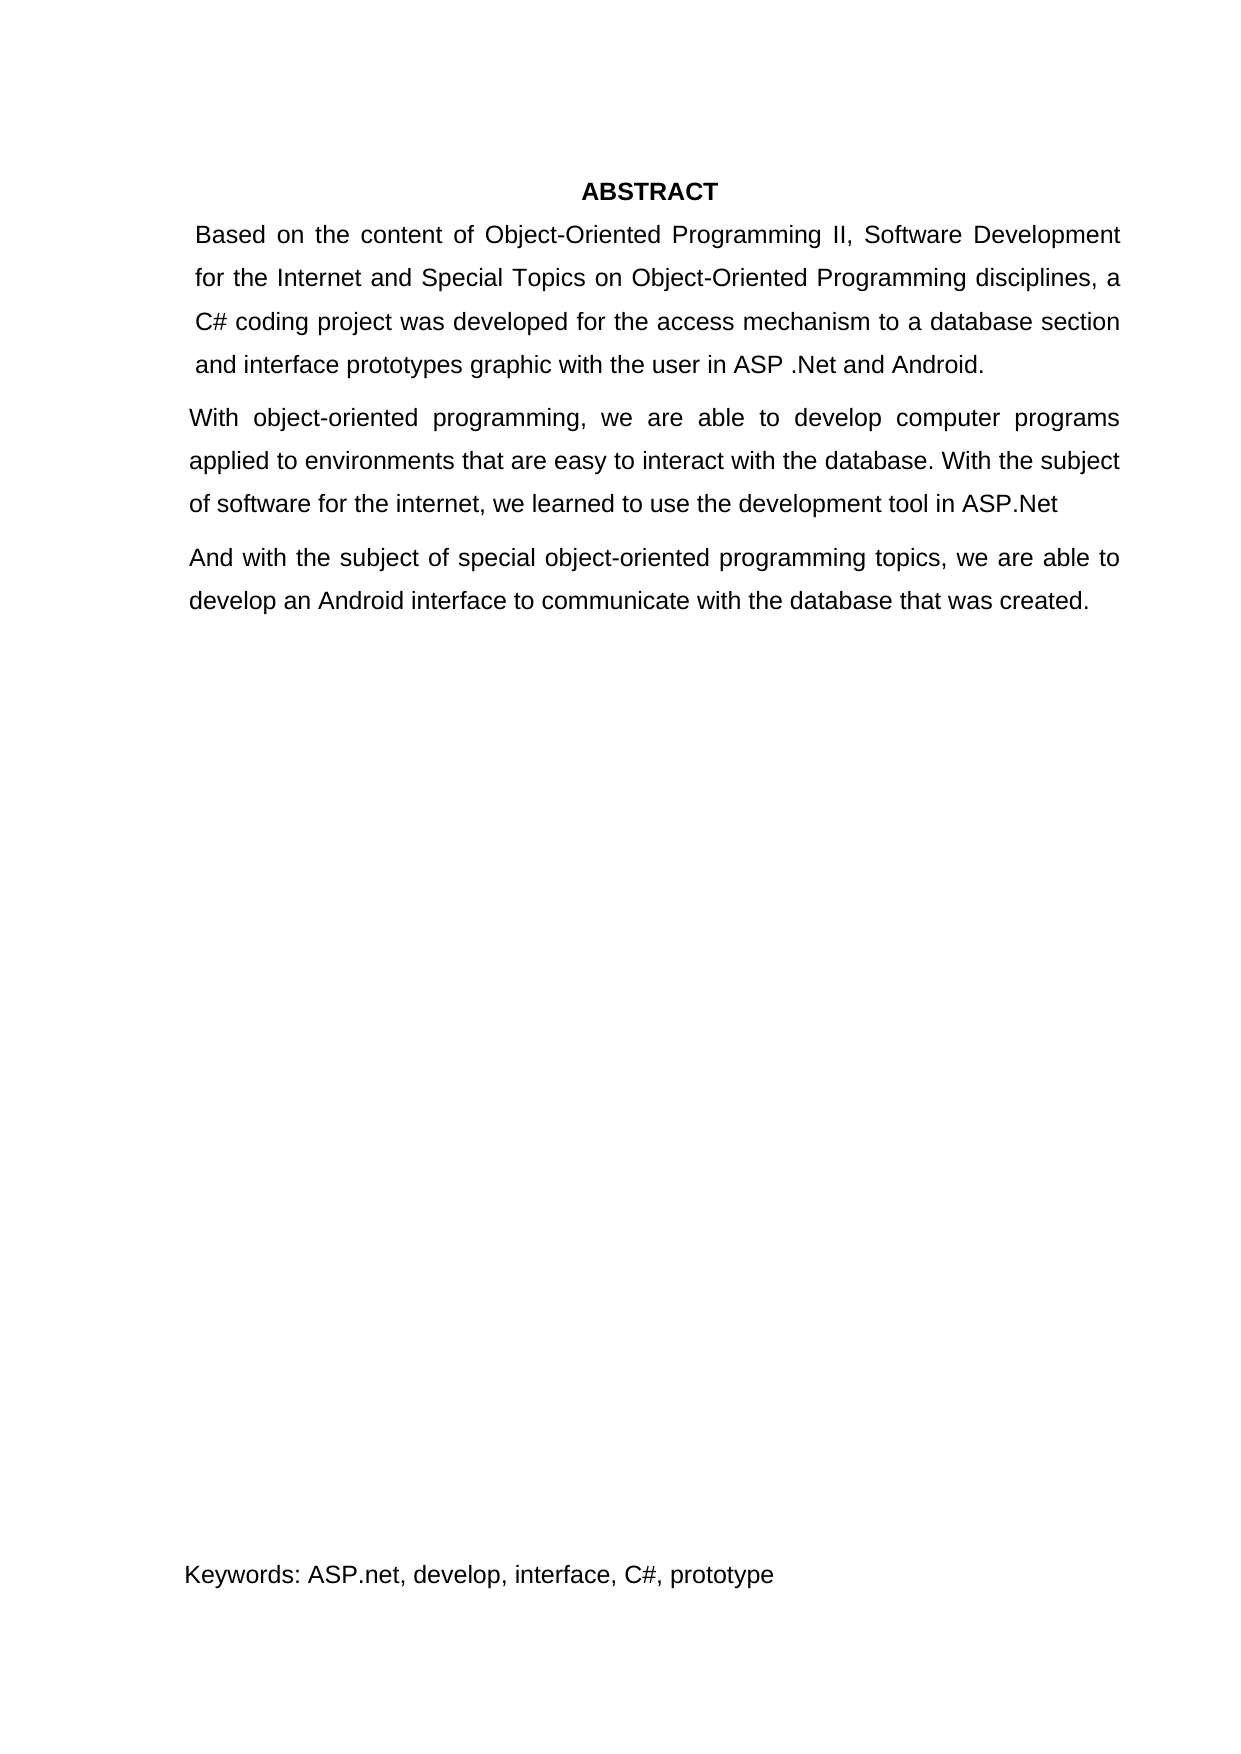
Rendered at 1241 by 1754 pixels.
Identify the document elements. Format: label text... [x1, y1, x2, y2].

text ABSTRACT [177, 177, 1122, 206]
text Keywords: ASP.net, develop, interface, C#, prototype [177, 1560, 1122, 1589]
text Based on the content of Object-Oriented Programming II, Software Development for the Internet and Special Topics on Object-Oriented Programming disciplines, a C# coding project was developed for the access mechanism to a database section and interface prototypes graphic with the user in ASP .Net and Android. [195, 220, 1122, 378]
text With object-oriented programming, we are able to develop computer programs applied to environments that are easy to interact with the database. With the subject of software for the internet, we learned to use the development tool in ASP.Net [189, 403, 1122, 518]
text And with the subject of special object-oriented programming topics, we are able to develop an Android interface to communicate with the database that was created. [189, 543, 1122, 615]
